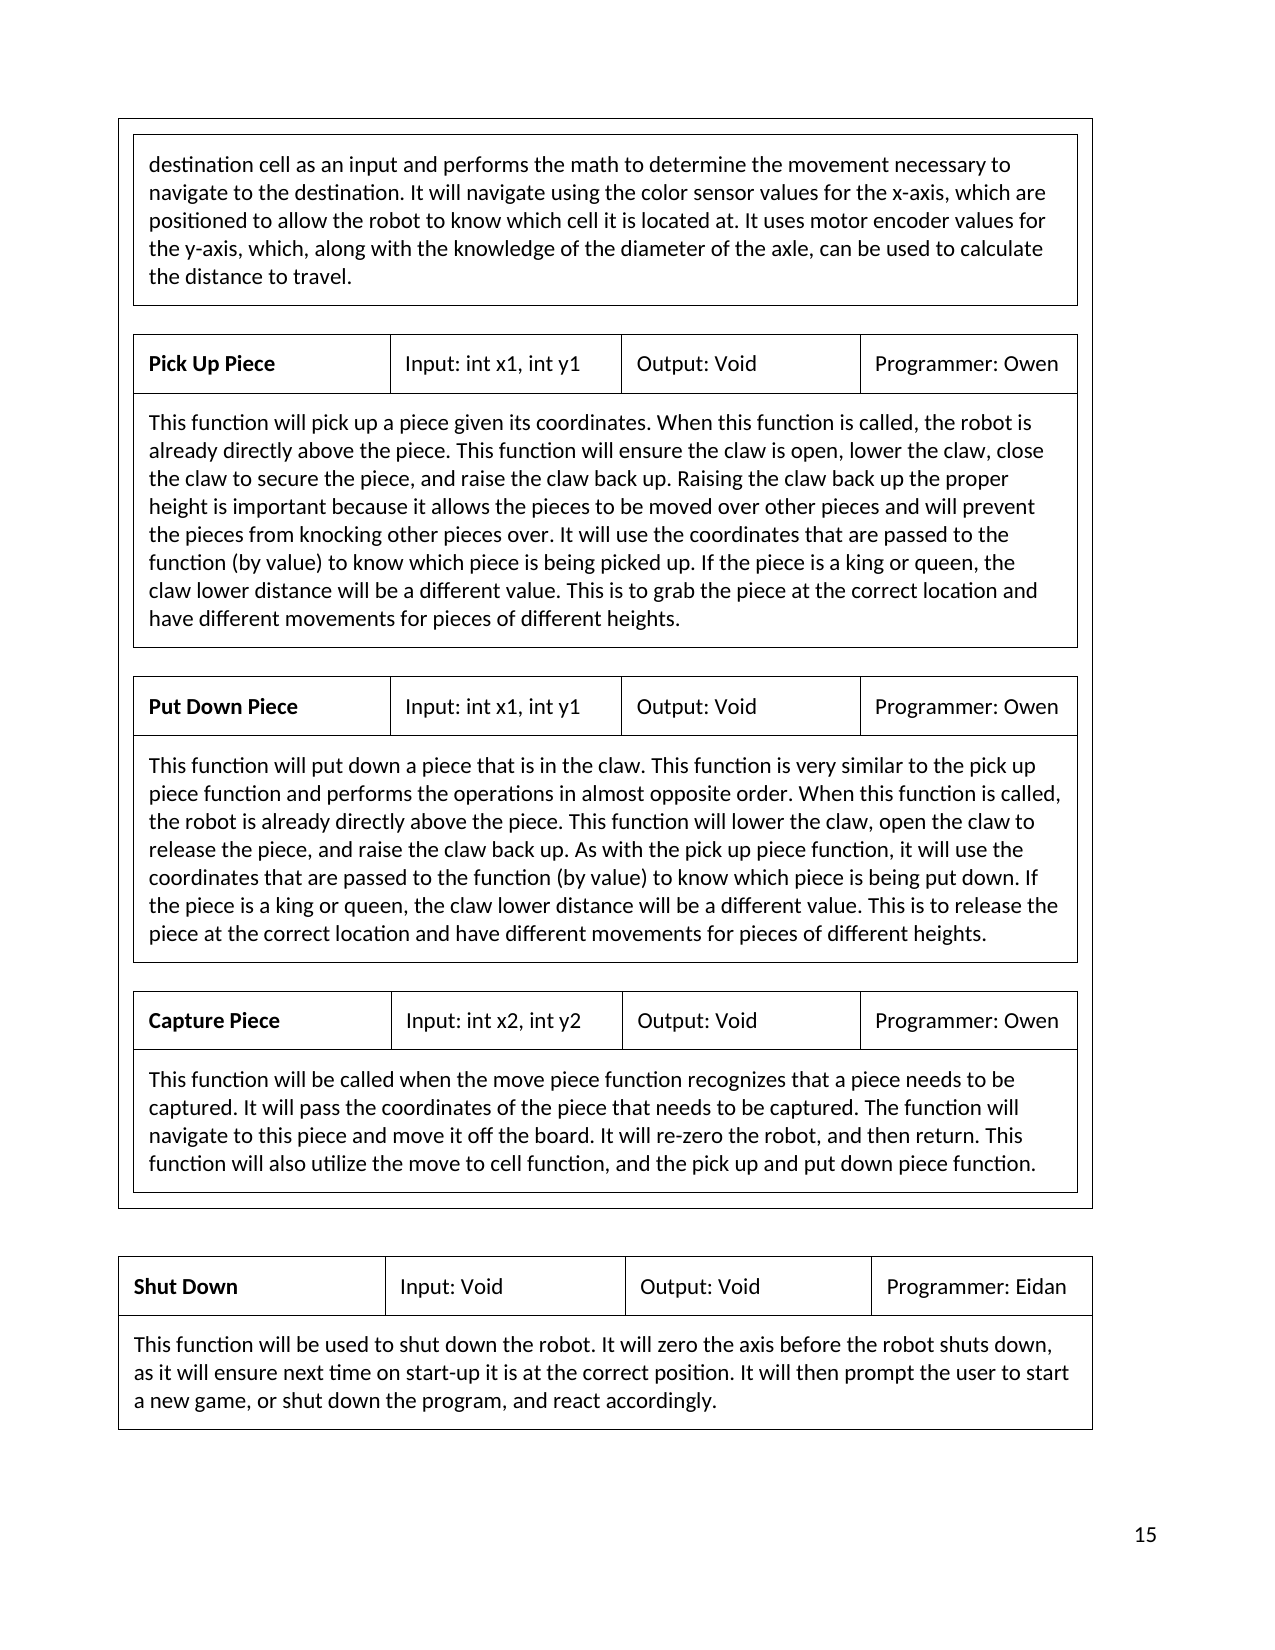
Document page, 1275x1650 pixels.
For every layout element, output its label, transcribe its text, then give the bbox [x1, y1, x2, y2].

table_header Input: Void [386, 1257, 625, 1314]
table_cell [119, 119, 1092, 1208]
table_header Output: Void [626, 1257, 871, 1314]
table_header Programmer: Eidan [872, 1257, 1092, 1314]
table_cell This function will be used to shut down the robot. It will zero the axis before the robot shuts down, as it will ensure next time on start-up it is at the correct position. It will then prompt the user to start a new game, or shut down the program, and react accordingly. [119, 1316, 1092, 1429]
table_header Shut Down [119, 1257, 385, 1314]
